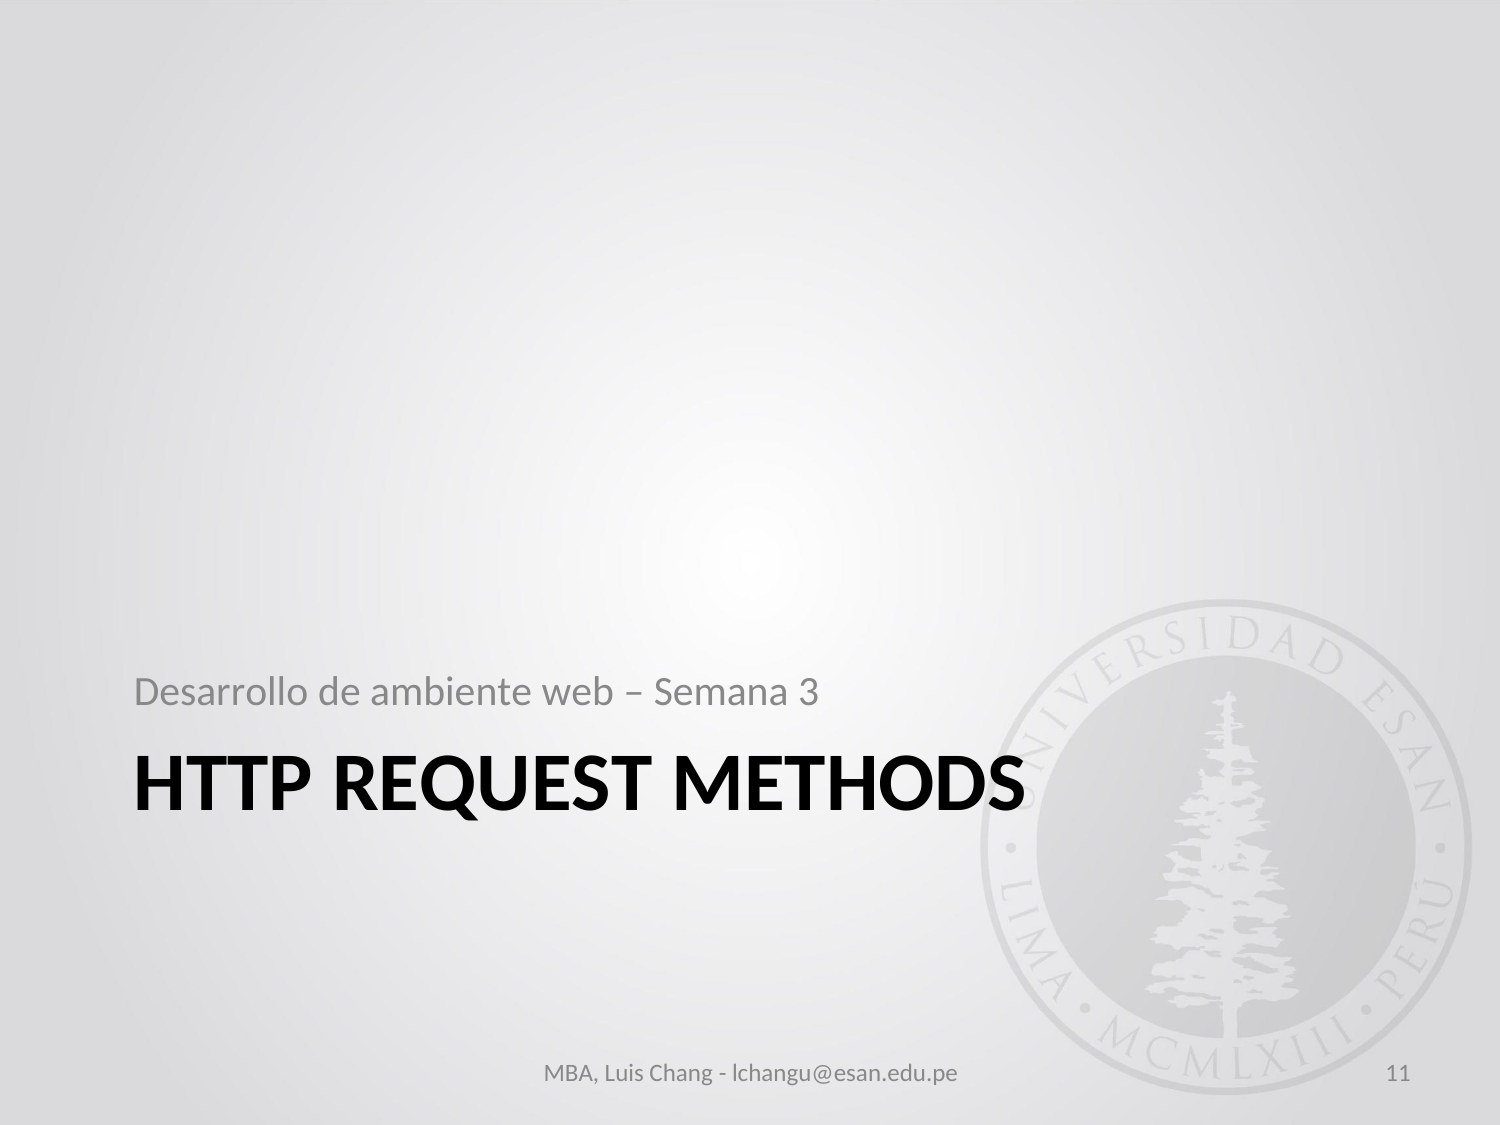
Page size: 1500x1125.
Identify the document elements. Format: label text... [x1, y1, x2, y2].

text Desarrollo de ambiente web – Semana 3 [133, 665, 1500, 716]
text HTTP REQUEST METHODS [133, 729, 1500, 831]
picture [0, 0, 1500, 1125]
text MBA, Luis Chang - lchangu@esan.edu.pe 11 [543, 1057, 1500, 1088]
